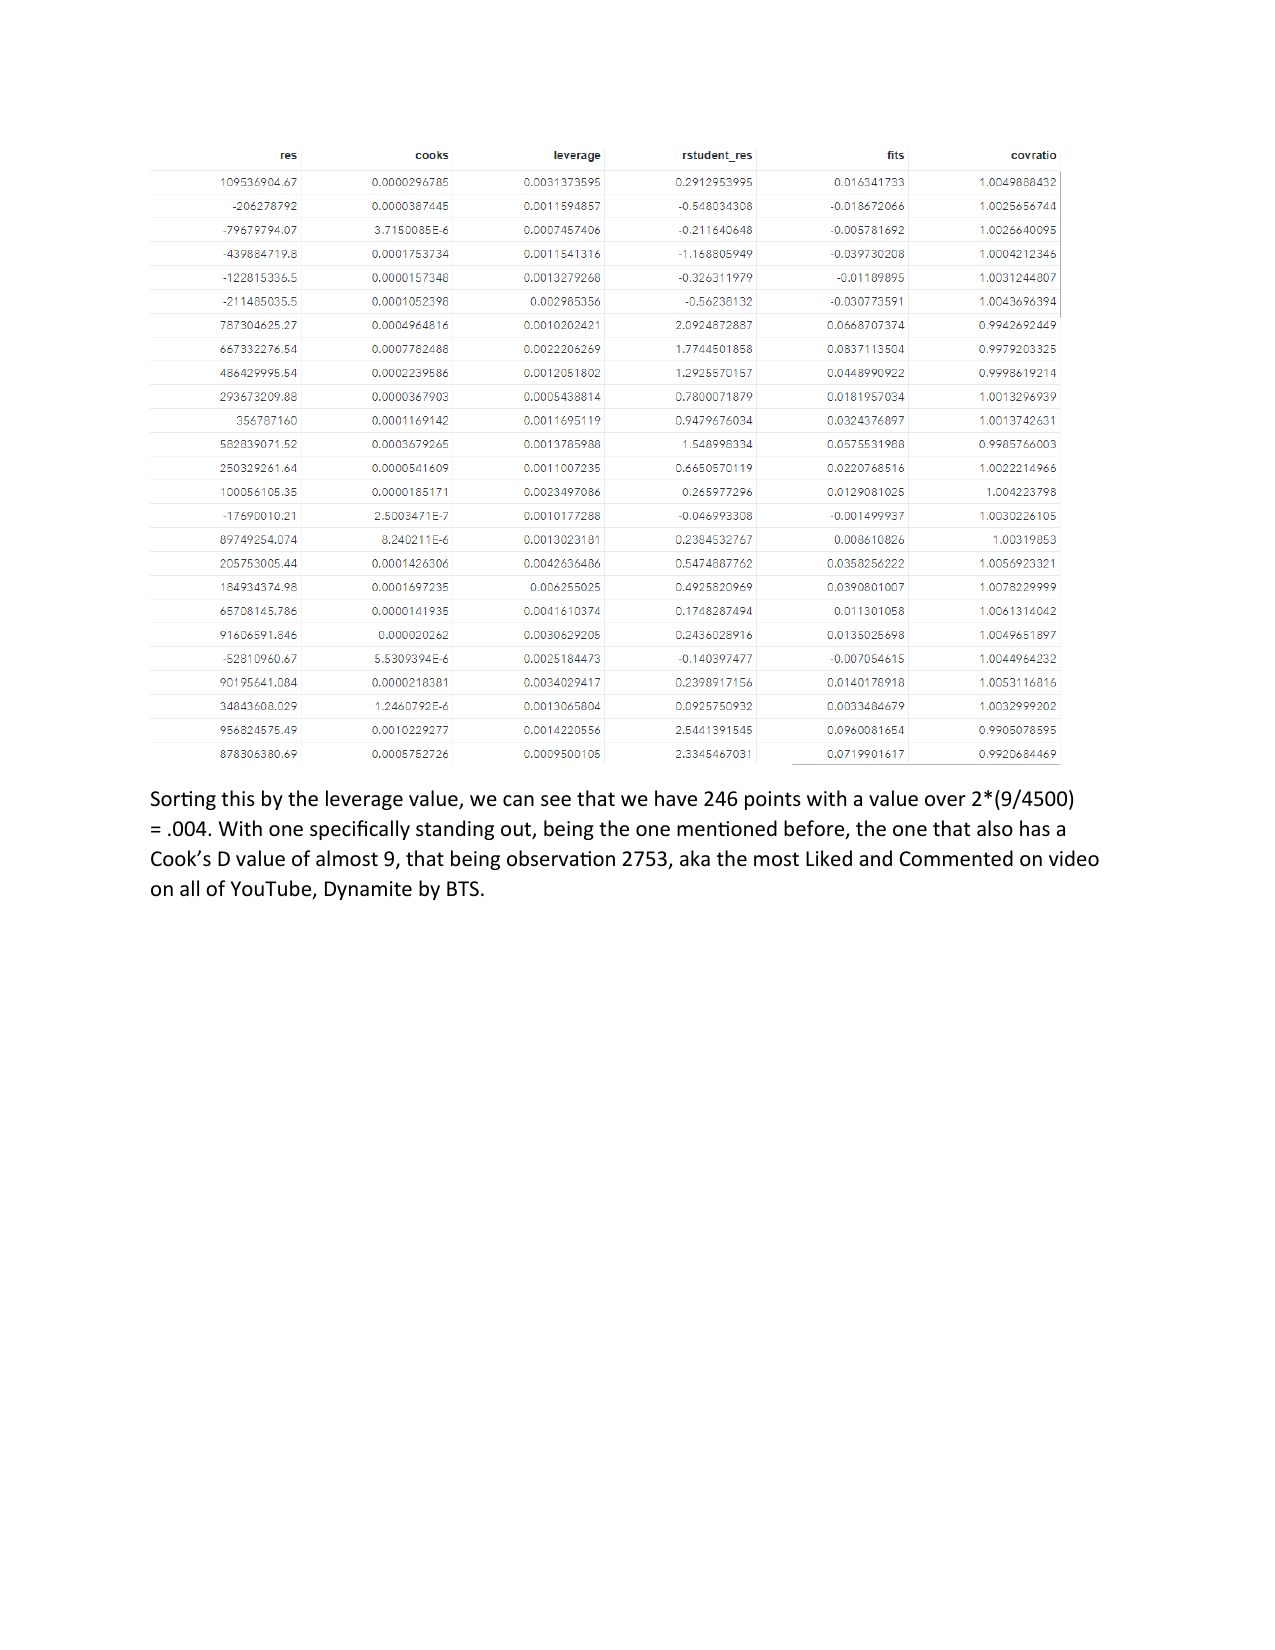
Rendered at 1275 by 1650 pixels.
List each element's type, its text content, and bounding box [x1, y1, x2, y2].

picture [150, 150, 1061, 765]
text Sorting this by the leverage value, we can see that we have 246 points with a value over 2*(9/4500) = .004. With one specifically standing out, being the one mentioned before, the one that also has a Cook’s D value of almost 9, that being observation 2753, aka the most Liked and Commented on video on all of YouTube, Dynamite by BTS. [150, 784, 1125, 902]
